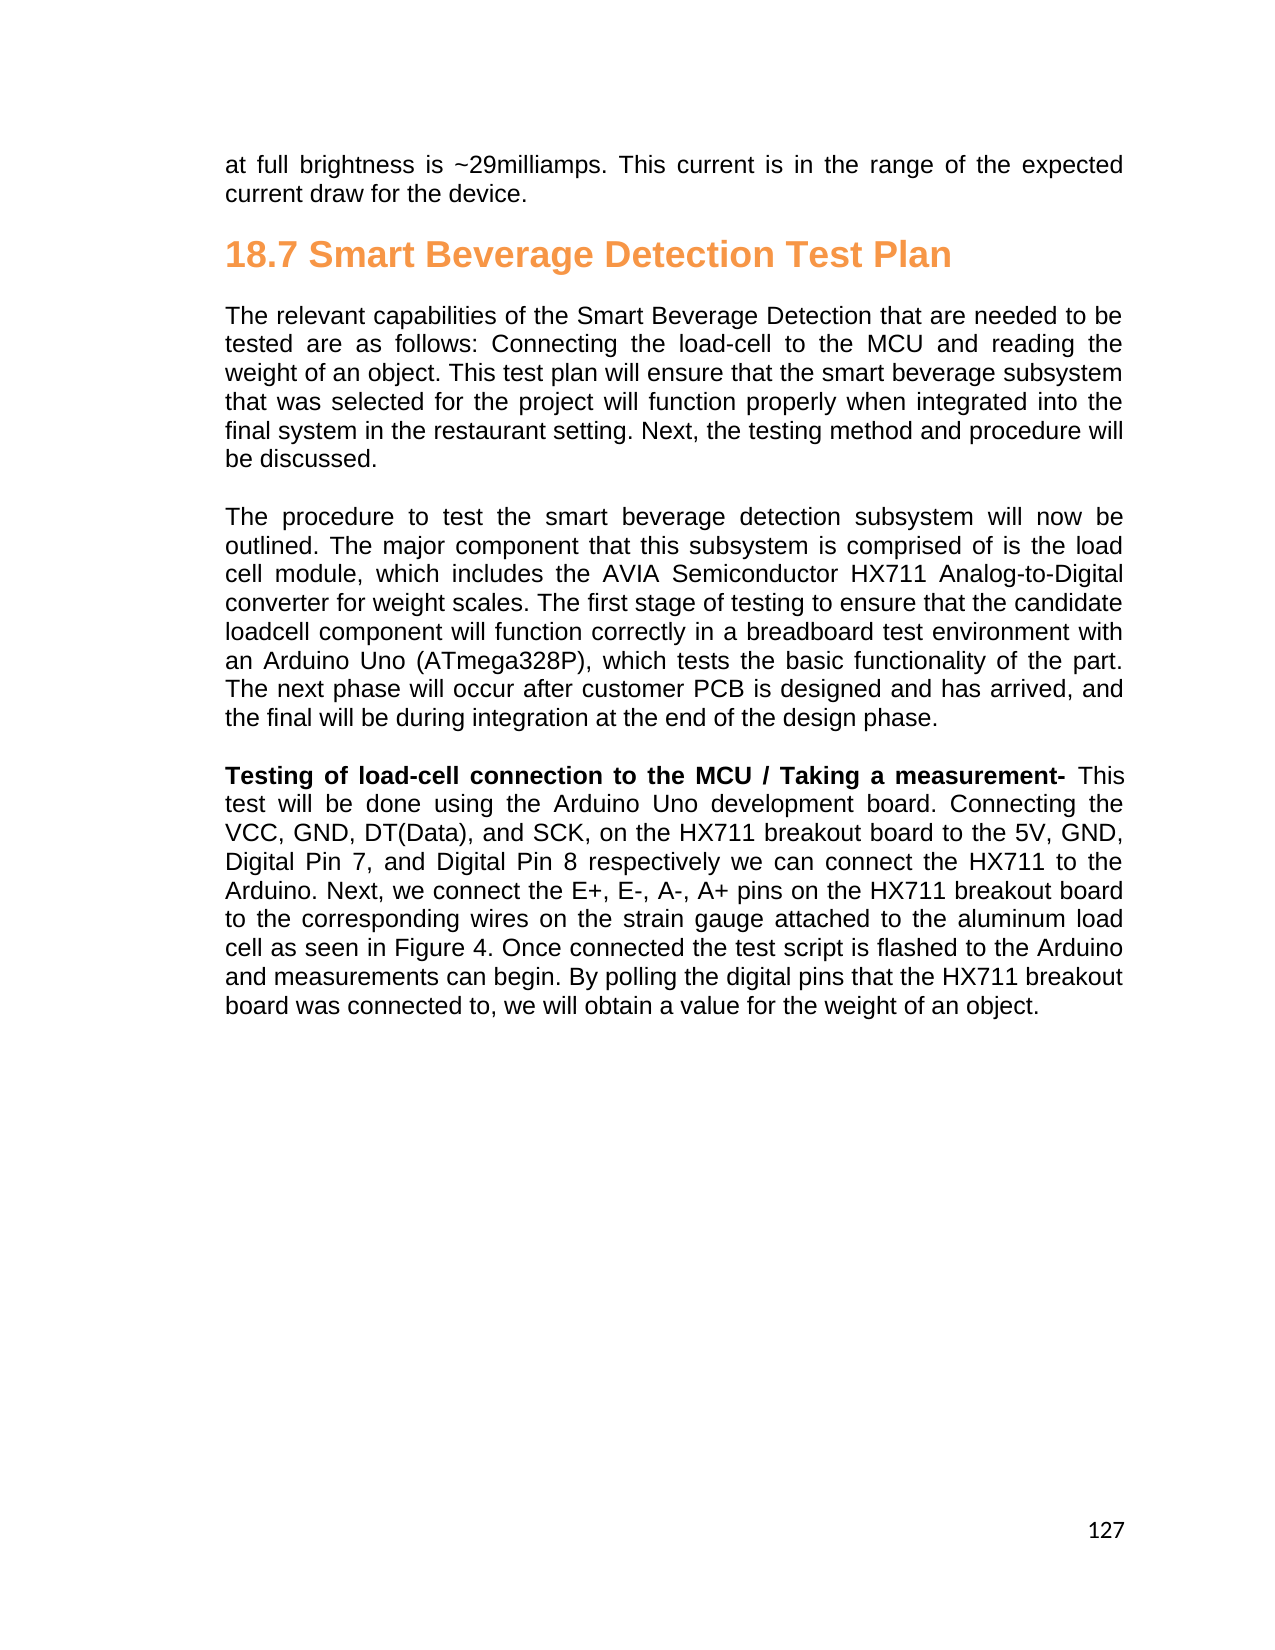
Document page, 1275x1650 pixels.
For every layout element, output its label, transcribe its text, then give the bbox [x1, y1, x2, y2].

text The procedure to test the smart beverage detection subsystem will now be outlined. The major component that this subsystem is comprised of is the load cell module, which includes the AVIA Semiconductor HX711 Analog-to-Digital converter for weight scales. The first stage of testing to ensure that the candidate loadcell component will function correctly in a breadboard test environment with an Arduino Uno (ATmega328P), which tests the basic functionality of the part. The next phase will occur after customer PCB is designed and has arrived, and the final will be during integration at the end of the design phase. [225, 502, 1125, 732]
text The relevant capabilities of the Smart Beverage Detection that are needed to be tested are as follows: Connecting the load-cell to the MCU and reading the weight of an object. This test plan will ensure that the smart beverage subsystem that was selected for the project will function properly when integrated into the final system in the restaurant setting. Next, the testing method and procedure will be discussed. [225, 301, 1125, 473]
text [225, 150, 1125, 207]
text Testing of load-cell connection to the MCU / Taking a measurement- This test will be done using the Arduino Uno development board. Connecting the VCC, GND, DT(Data), and SCK, on the HX711 breakout board to the 5V, GND, Digital Pin 7, and Digital Pin 8 respectively we can connect the HX711 to the Arduino. Next, we connect the E+, E-, A-, A+ pins on the HX711 breakout board to the corresponding wires on the strain gauge attached to the aluminum load cell as seen in Figure 4. Once connected the test script is flashed to the Arduino and measurements can begin. By polling the digital pins that the HX711 breakout board was connected to, we will obtain a value for the weight of an object. [225, 761, 1125, 1019]
subtitle 18.7 Smart Beverage Detection Test Plan [225, 232, 1125, 276]
